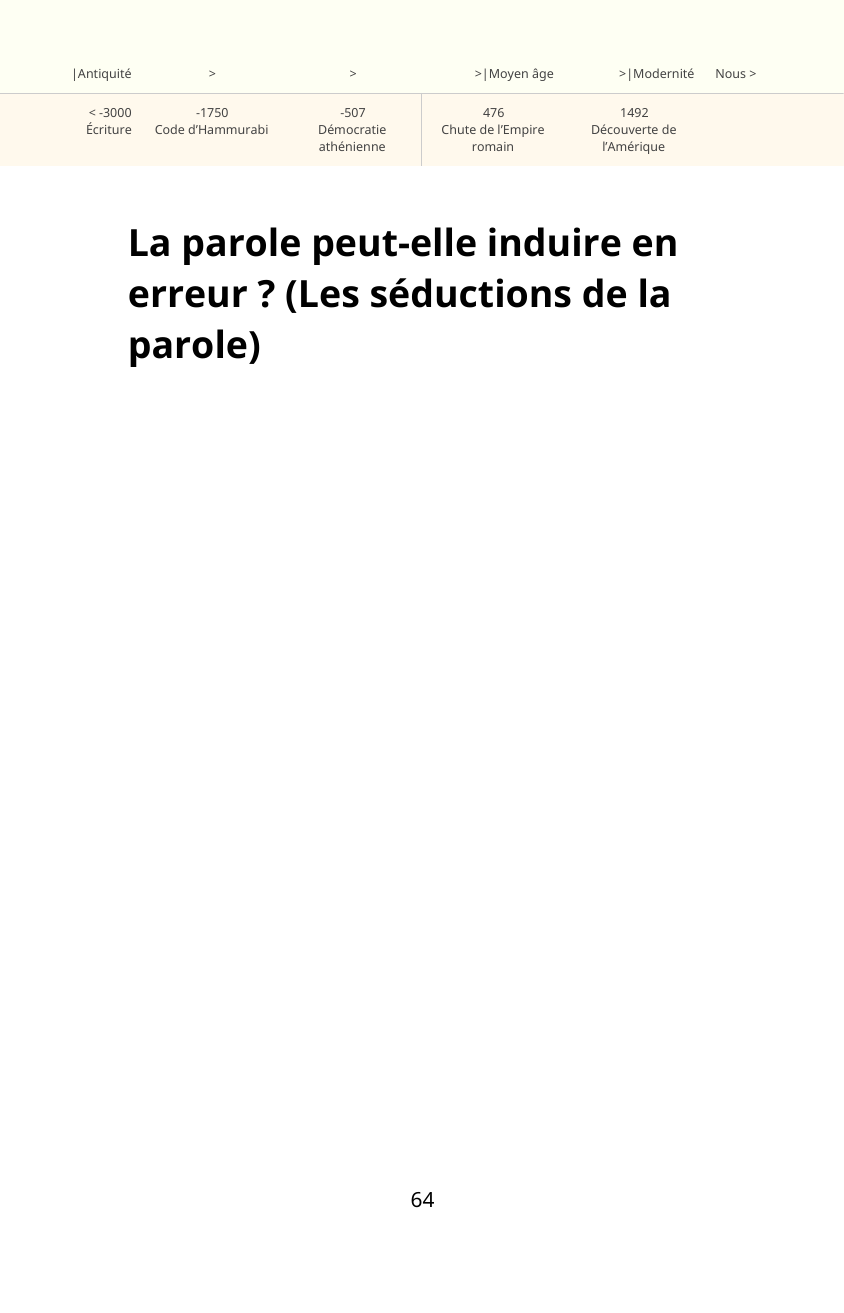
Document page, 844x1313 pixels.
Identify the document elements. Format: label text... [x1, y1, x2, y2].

subtitle La parole peut-elle induire en erreur ? (Les séductions de la parole) [128, 216, 717, 369]
